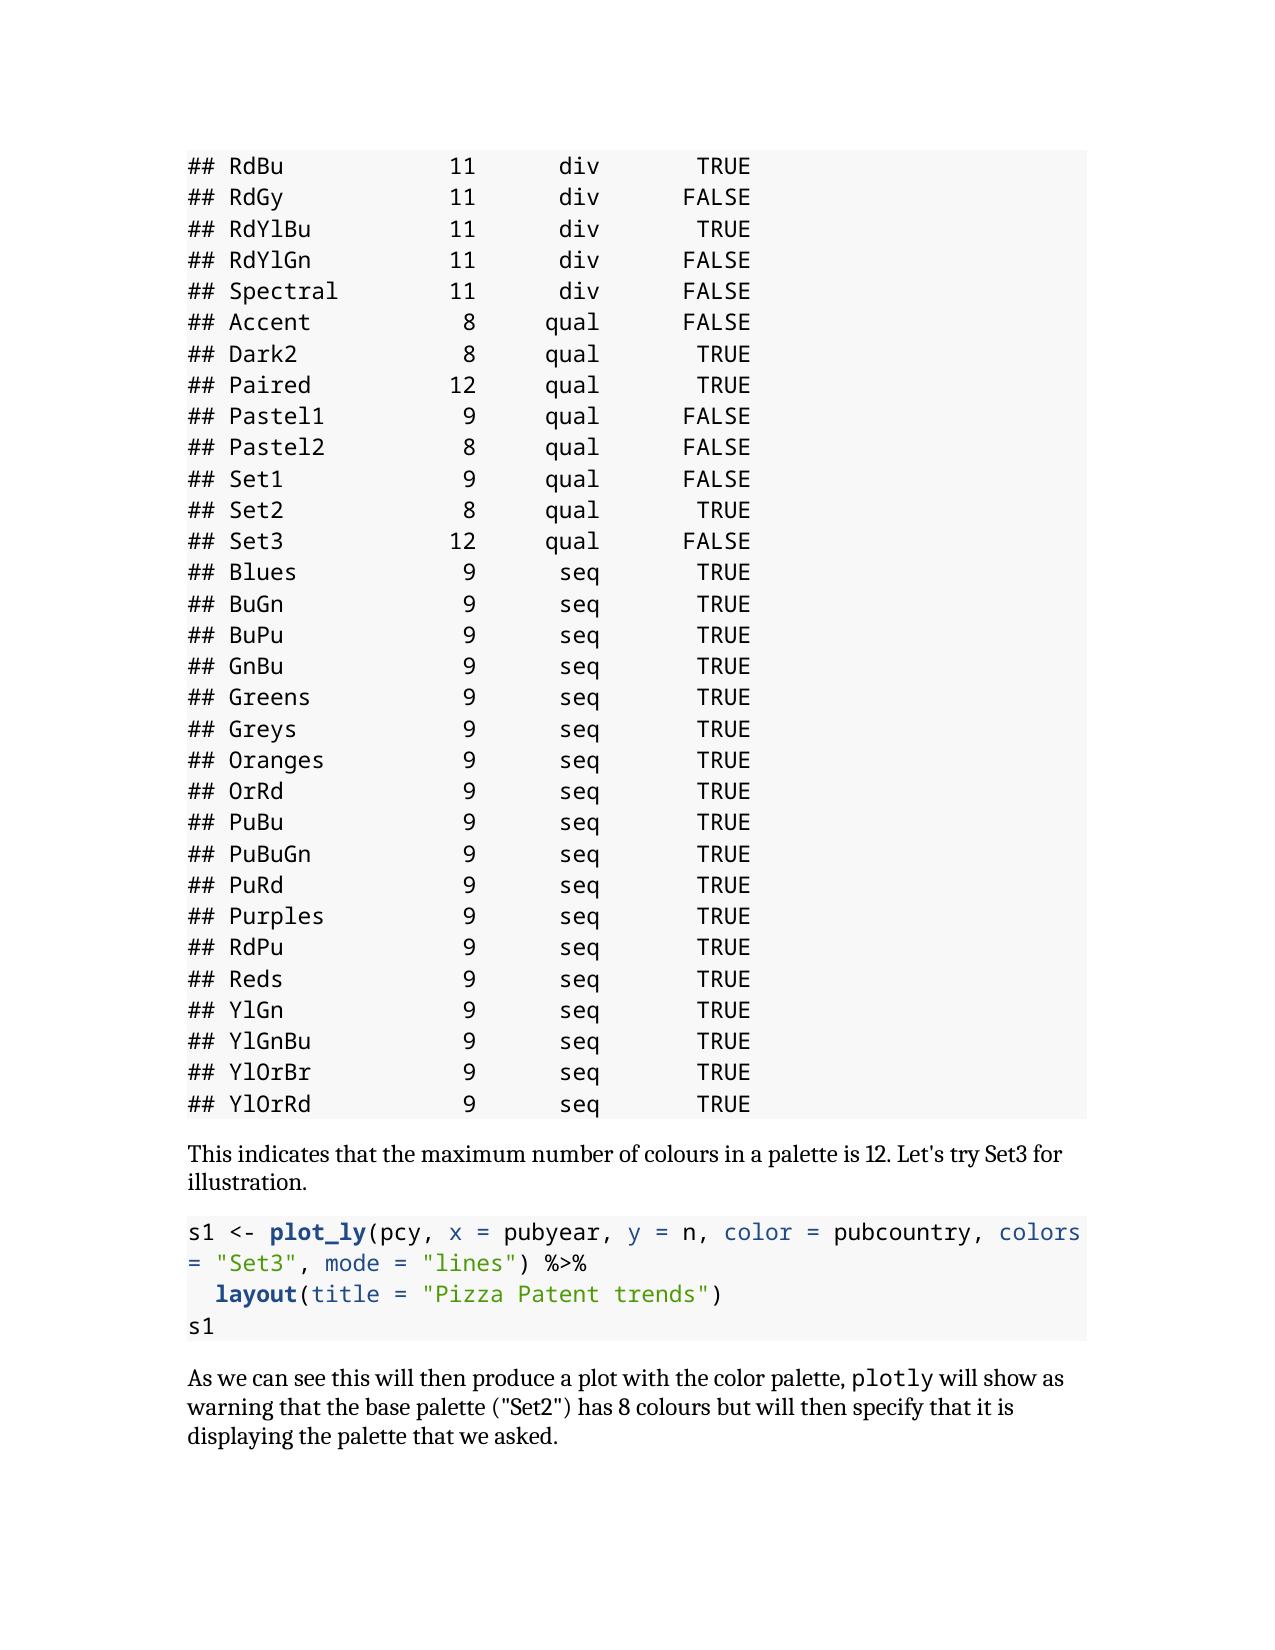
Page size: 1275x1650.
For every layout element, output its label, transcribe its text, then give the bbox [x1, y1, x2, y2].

text As we can see this will then produce a plot with the color palette, plotly will show as warning that the base palette ("Set2") has 8 colours but will then specify that it is displaying the palette that we asked. [187, 1362, 1087, 1450]
text This indicates that the maximum number of colours in a palette is 12. Let's try Set3 for illustration. [187, 1139, 1087, 1197]
text s1 <- plot_ly(pcy, x = pubyear, y = n, color = pubcountry, colors = "Set3", mode = "lines") %>% layout(title = "Pizza Patent trends") s1 [187, 1216, 1087, 1341]
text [187, 150, 1087, 1119]
